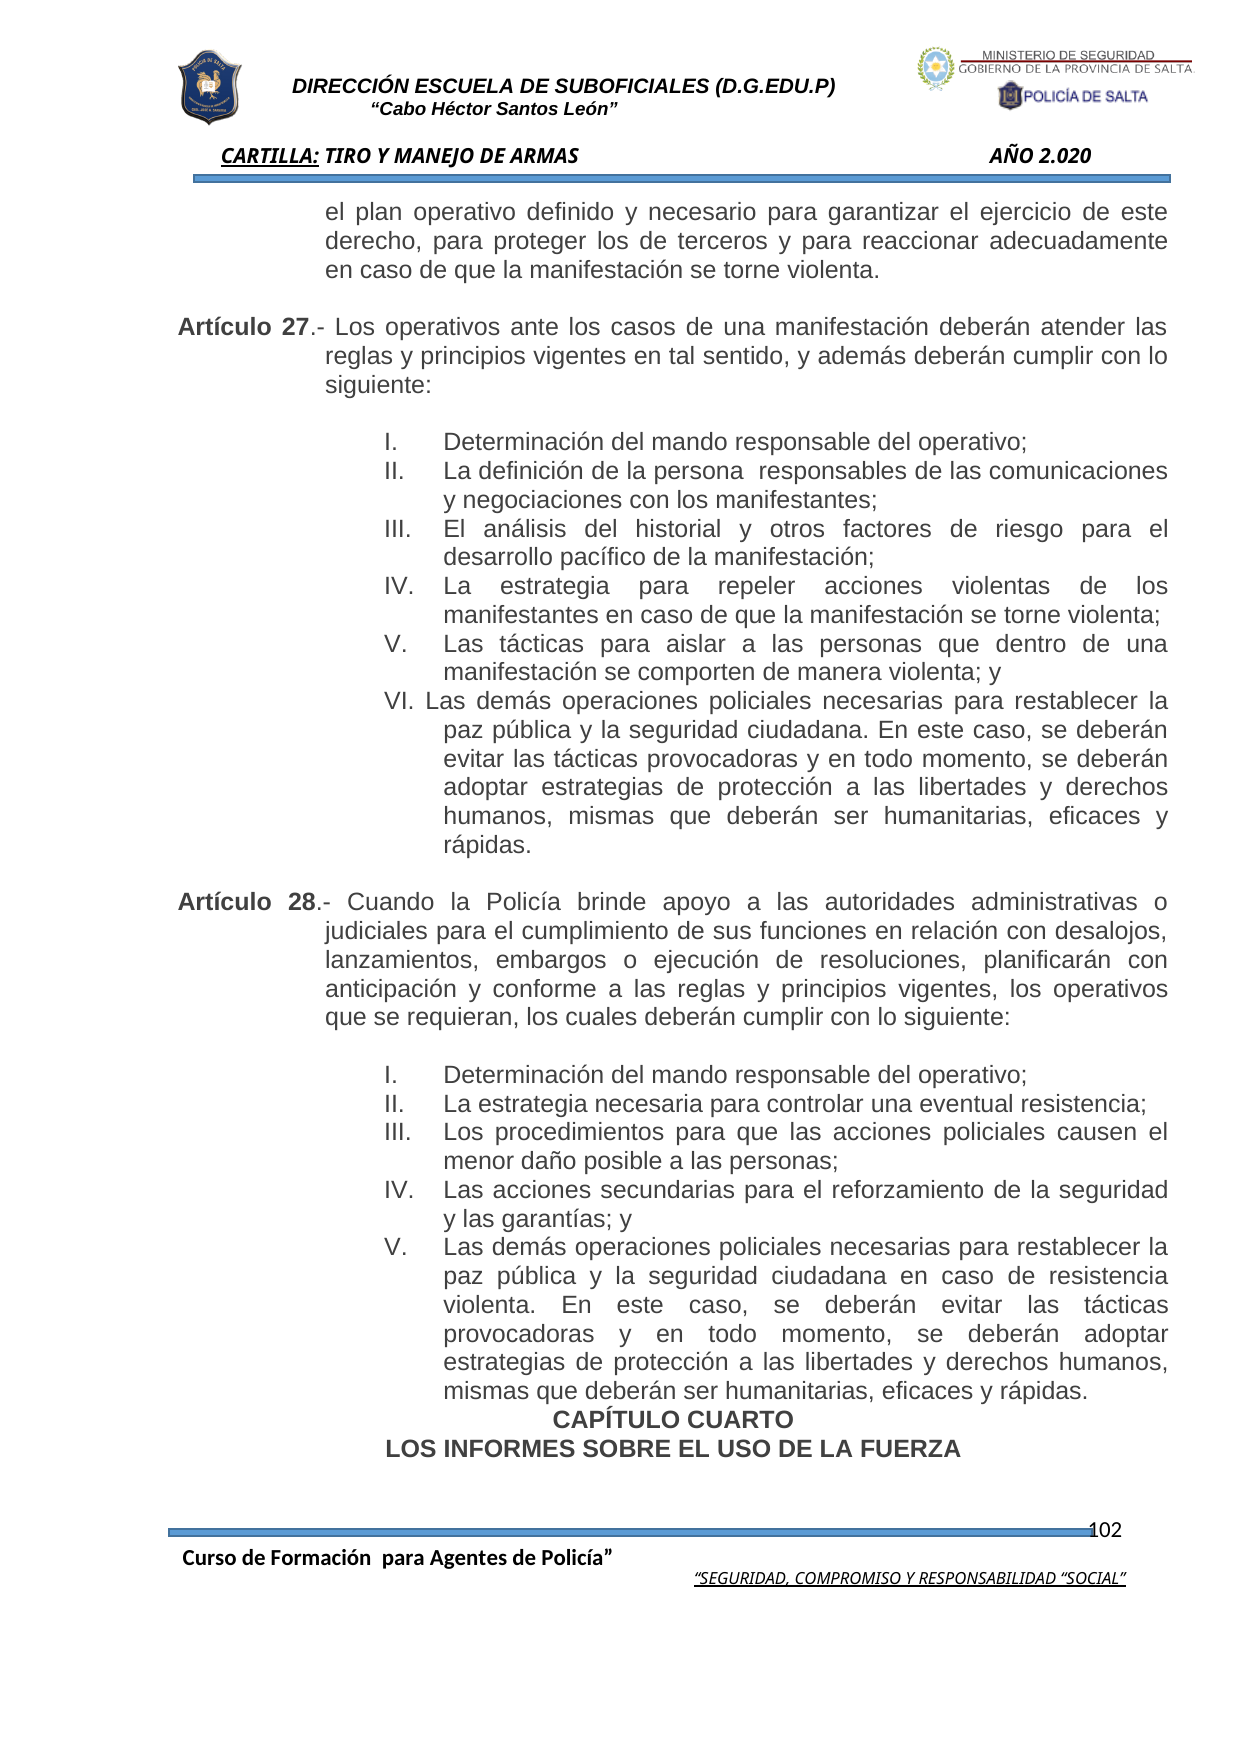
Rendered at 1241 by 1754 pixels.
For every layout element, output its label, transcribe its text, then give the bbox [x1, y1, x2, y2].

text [177, 197, 1169, 284]
picture [176, 46, 244, 129]
text V. Las demás operaciones policiales necesarias para restablecer la paz pública y la seguridad ciudadana en caso de resistencia violenta. En este caso, se deberán evitar las tácticas provocadoras y en todo momento, se deberán adoptar estrategias de protección a las libertades y derechos humanos, mismas que deberán ser humanitarias, eficaces y rápidas. [384, 1232, 1169, 1405]
text I. Determinación del mando responsable del operativo; [384, 1060, 1169, 1089]
text III. Los procedimientos para que las acciones policiales causen el menor daño posible a las personas; [384, 1117, 1169, 1175]
text IV. Las acciones secundarias para el reforzamiento de la seguridad y las garantías; y [384, 1175, 1169, 1232]
text II. La definición de la persona responsables de las comunicaciones y negociaciones con los manifestantes; [384, 456, 1169, 514]
text V. Las tácticas para aislar a las personas que dentro de una manifestación se comporten de manera violenta; y [384, 629, 1169, 686]
text II. La estrategia necesaria para controlar una eventual resistencia; [384, 1089, 1169, 1117]
text III. El análisis del historial y otros factores de riesgo para el desarrollo pacífico de la manifestación; [384, 514, 1169, 571]
text I. Determinación del mando responsable del operativo; [384, 427, 1169, 456]
text Artículo 28.- Cuando la Policía brinde apoyo a las autoridades administrativas o judiciales para el cumplimiento de sus funciones en relación con desalojos, lanzamientos, embargos o ejecución de resoluciones, planificarán con anticipación y conforme a las reglas y principios vigentes, los operativos que se requieran, los cuales deberán cumplir con lo siguiente: [177, 887, 1169, 1031]
text VI. Las demás operaciones policiales necesarias para restablecer la paz pública y la seguridad ciudadana. En este caso, se deberán evitar las tácticas provocadoras y en todo momento, se deberán adoptar estrategias de protección a las libertades y derechos humanos, mismas que deberán ser humanitarias, eficaces y rápidas. [384, 686, 1169, 859]
text LOS INFORMES SOBRE EL USO DE LA FUERZA [177, 1434, 1169, 1462]
text CAPÍTULO CUARTO [177, 1405, 1169, 1434]
text IV. La estrategia para repeler acciones violentas de los manifestantes en caso de que la manifestación se torne violenta; [384, 571, 1169, 629]
text Artículo 27.- Los operativos ante los casos de una manifestación deberán atender las reglas y principios vigentes en tal sentido, y además deberán cumplir con lo siguiente: [177, 312, 1169, 399]
picture [917, 46, 1227, 129]
